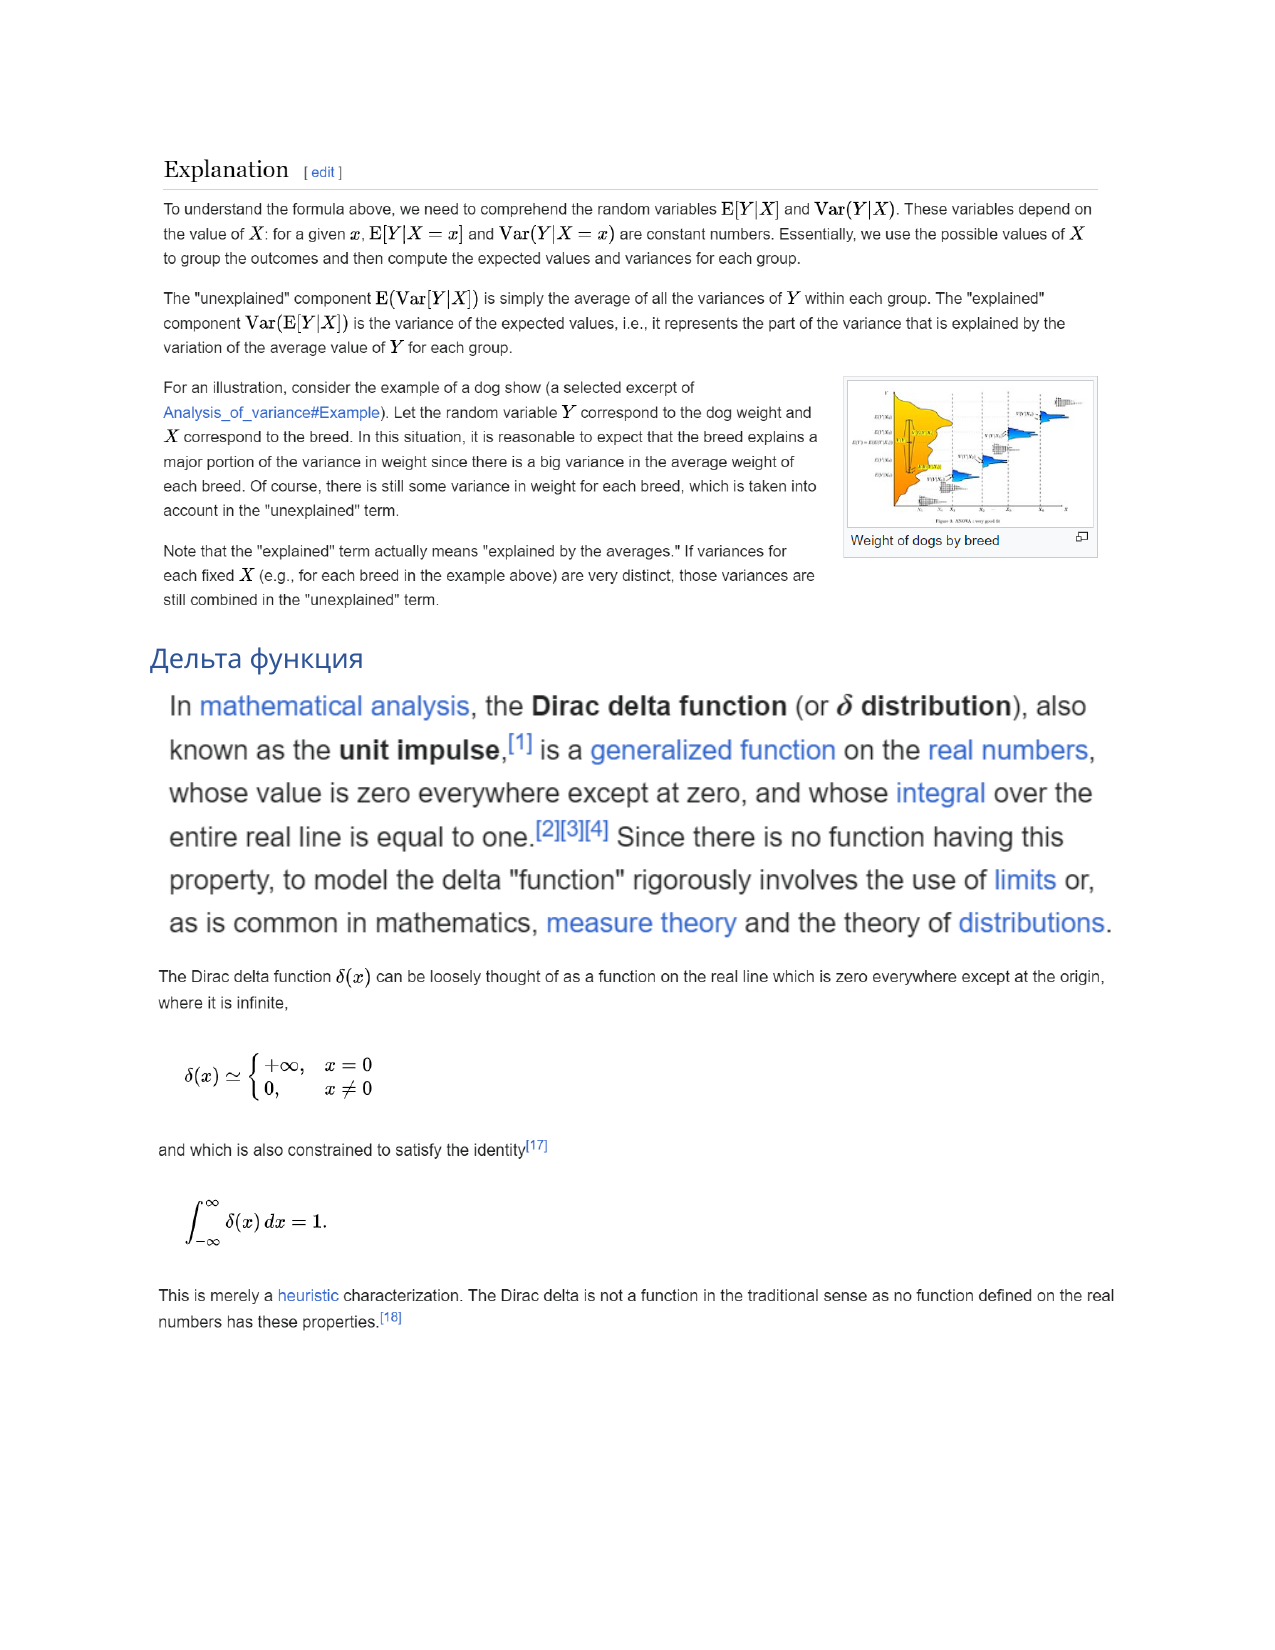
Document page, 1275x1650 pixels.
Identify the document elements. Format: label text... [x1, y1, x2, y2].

subtitle Дельта функция [150, 640, 1125, 677]
picture [150, 963, 1125, 1343]
picture [150, 679, 1125, 945]
picture [150, 150, 1125, 622]
